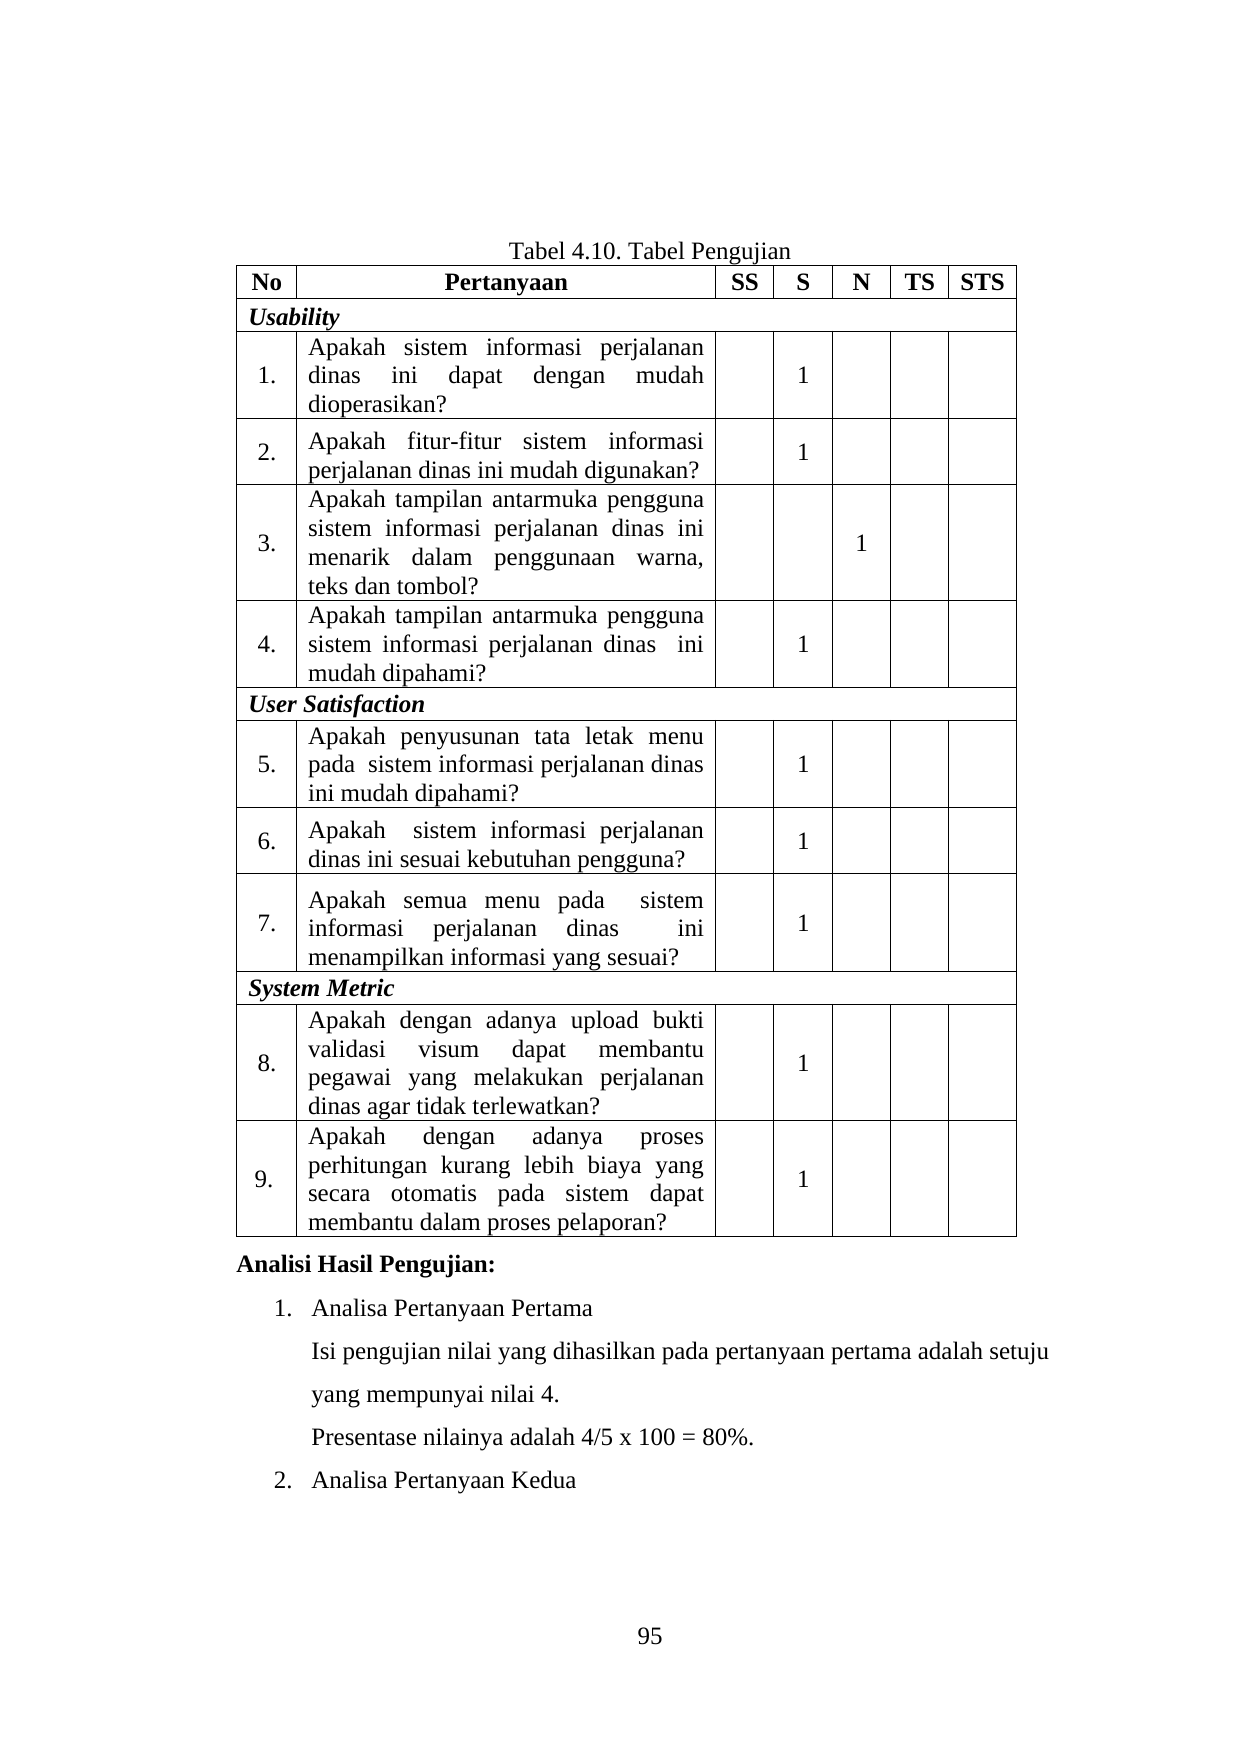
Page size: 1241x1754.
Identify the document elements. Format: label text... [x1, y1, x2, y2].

table_cell [891, 485, 948, 599]
table_cell Apakah tampilan antarmuka pengguna sistem informasi perjalanan dinas ini mudah dipahami? [297, 601, 715, 687]
table_cell Apakah dengan adanya upload bukti validasi visum dapat membantu pegawai yang melakukan perjalanan dinas agar tidak terlewatkan? [297, 1005, 715, 1120]
table_cell Apakah tampilan antarmuka pengguna sistem informasi perjalanan dinas ini menarik dalam penggunaan warna, teks dan tombol? [297, 485, 715, 599]
table_cell [949, 808, 1016, 873]
table_cell System Metric [237, 972, 1016, 1004]
list Analisa Pertanyaan Kedua [274, 1465, 1063, 1494]
table_cell [716, 808, 773, 873]
table_cell 2. [237, 419, 296, 483]
table_cell [949, 485, 1016, 599]
table_header S [774, 266, 832, 298]
table_cell 3. [237, 485, 296, 599]
table_cell [949, 874, 1016, 971]
table_cell 6. [237, 808, 296, 873]
table_cell 9. [237, 1121, 296, 1236]
table_cell [891, 601, 948, 687]
table_cell 1 [774, 419, 832, 483]
table_cell 1 [774, 1121, 832, 1236]
table_cell [833, 419, 890, 483]
table_cell [949, 1005, 1016, 1120]
table_cell [949, 601, 1016, 687]
table_cell Apakah penyusunan tata letak menu pada sistem informasi perjalanan dinas ini mudah dipahami? [297, 721, 715, 807]
table_cell [716, 1005, 773, 1120]
list Presentase nilainya adalah 4/5 x 100 = 80%. [311, 1422, 1063, 1451]
text Analisi Hasil Pengujian: [236, 1249, 1063, 1278]
table_cell [716, 419, 773, 483]
table_cell [833, 601, 890, 687]
table_cell [716, 332, 773, 418]
table_cell 1 [774, 874, 832, 971]
table_cell [833, 332, 890, 418]
table_cell [891, 1121, 948, 1236]
table_cell Apakah sistem informasi perjalanan dinas ini dapat dengan mudah dioperasikan? [297, 332, 715, 418]
table_cell [891, 721, 948, 807]
table_cell [716, 874, 773, 971]
table_cell [774, 485, 832, 599]
table_header SS [716, 266, 773, 298]
table_cell [716, 1121, 773, 1236]
table_cell 8. [237, 1005, 296, 1120]
table_cell [833, 874, 890, 971]
table_header STS [949, 266, 1016, 298]
text Tabel 4.10. Tabel Pengujian [236, 236, 1063, 265]
table_cell [891, 808, 948, 873]
table_cell [949, 721, 1016, 807]
table_cell Apakah dengan adanya proses perhitungan kurang lebih biaya yang secara otomatis pada sistem dapat membantu dalam proses pelaporan? [297, 1121, 715, 1236]
table_cell [891, 419, 948, 483]
list Analisa Pertanyaan Pertama [274, 1293, 1063, 1321]
table_cell [716, 721, 773, 807]
table_cell Apakah sistem informasi perjalanan dinas ini sesuai kebutuhan pengguna? [297, 808, 715, 873]
table_header Pertanyaan [297, 266, 715, 298]
table_cell [891, 1005, 948, 1120]
table_cell 1. [237, 332, 296, 418]
table_cell 1 [833, 485, 890, 599]
table_cell 1 [774, 601, 832, 687]
table_cell Apakah semua menu pada sistem informasi perjalanan dinas ini menampilkan informasi yang sesuai? [297, 874, 715, 971]
table_cell Usability [237, 299, 1016, 331]
table_cell [716, 485, 773, 599]
table_cell [716, 601, 773, 687]
table_header N [833, 266, 890, 298]
table_header TS [891, 266, 948, 298]
table_cell [949, 332, 1016, 418]
list Isi pengujian nilai yang dihasilkan pada pertanyaan pertama adalah setuju yang mempunyai nilai 4. [311, 1336, 1063, 1408]
table_cell [891, 874, 948, 971]
table_cell User Satisfaction [237, 688, 1016, 720]
table_cell 1 [774, 808, 832, 873]
table_header No [237, 266, 296, 298]
table_cell 1 [774, 721, 832, 807]
table_cell [949, 1121, 1016, 1236]
table_cell 1 [774, 332, 832, 418]
table_cell [833, 808, 890, 873]
table_cell [891, 332, 948, 418]
table_cell Apakah fitur-fitur sistem informasi perjalanan dinas ini mudah digunakan? [297, 419, 715, 483]
table_cell 7. [237, 874, 296, 971]
table_cell [833, 1005, 890, 1120]
table_cell 1 [774, 1005, 832, 1120]
table_cell [833, 721, 890, 807]
table_cell 5. [237, 721, 296, 807]
table_cell 4. [237, 601, 296, 687]
table_cell [949, 419, 1016, 483]
table_cell [833, 1121, 890, 1236]
